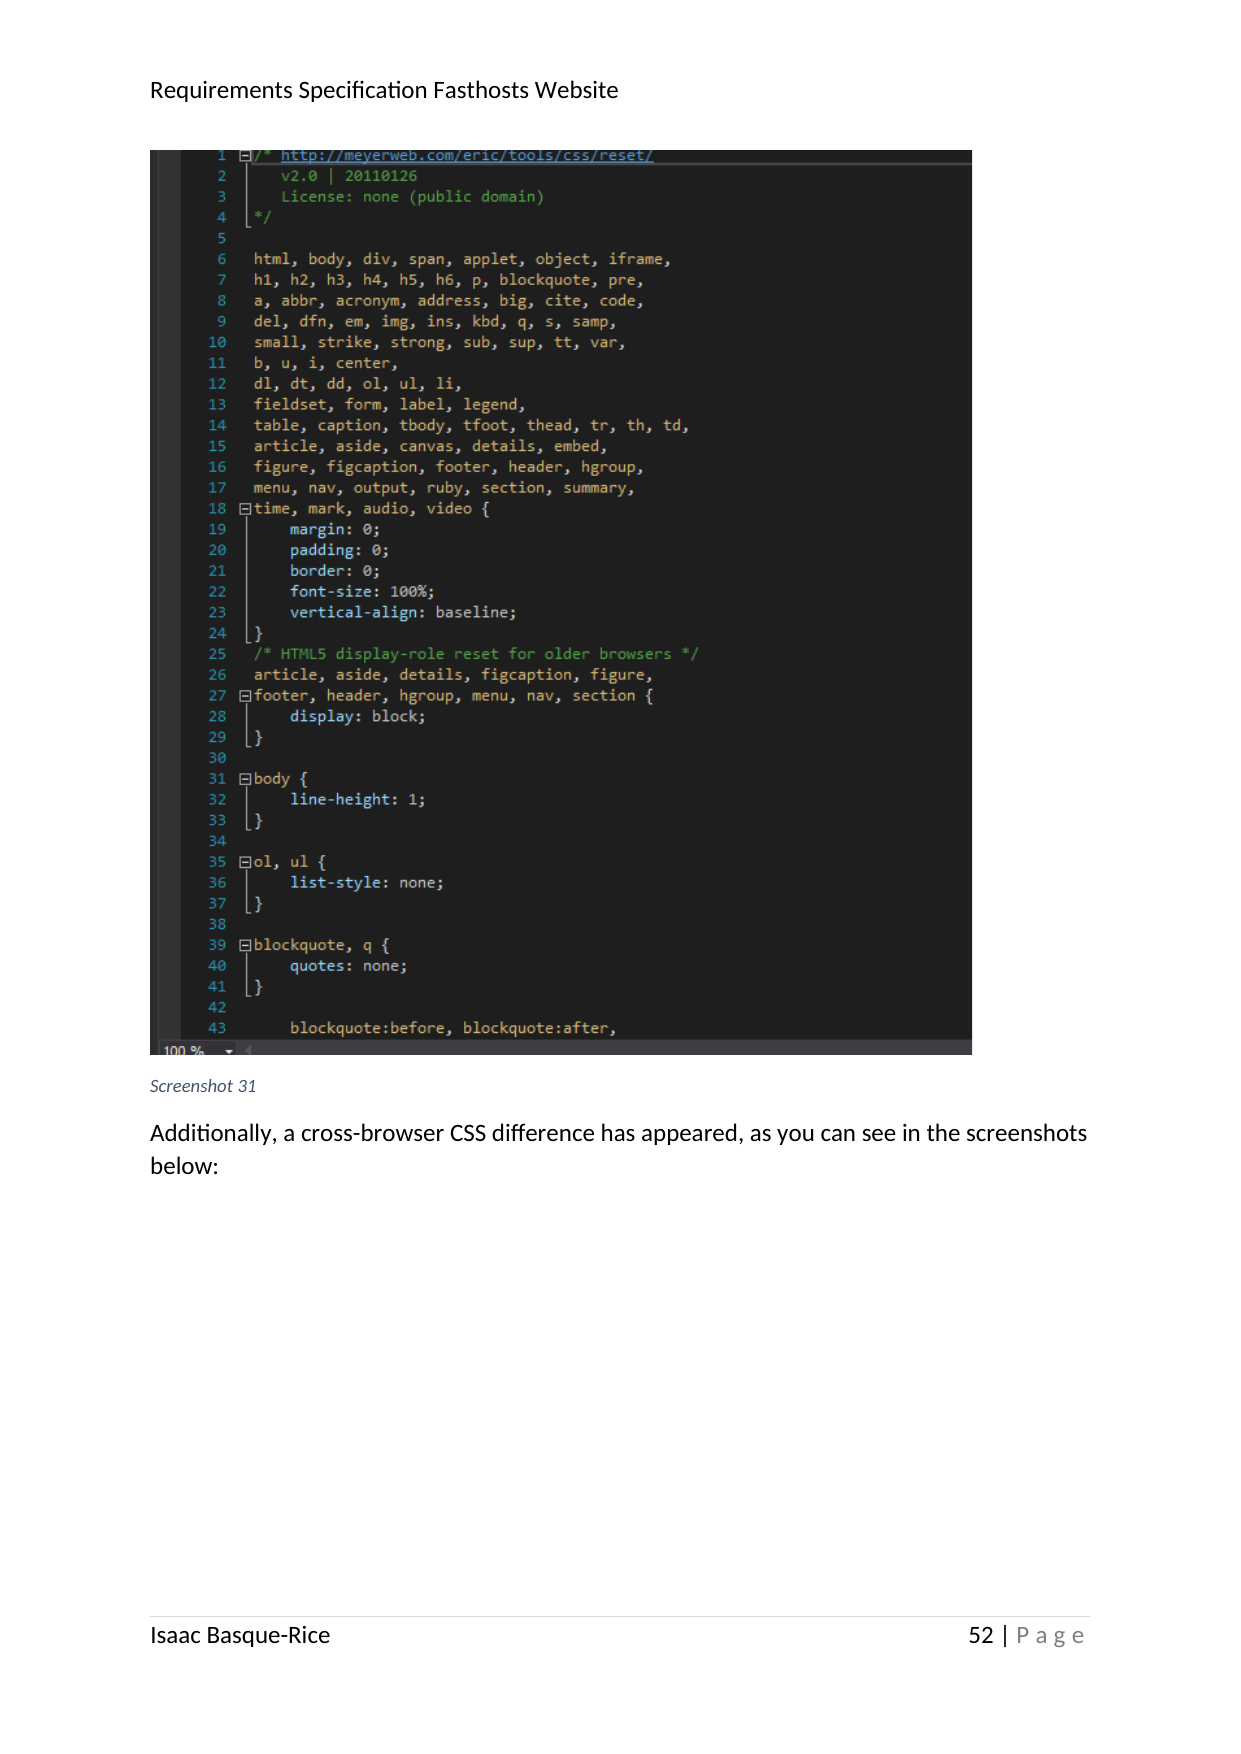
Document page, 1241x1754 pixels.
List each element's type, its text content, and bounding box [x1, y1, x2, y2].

picture [150, 150, 973, 1055]
text Screenshot 31 [150, 1074, 1090, 1097]
text Additionally, a cross-browser CSS difference has appeared, as you can see in the screenshots below: [150, 1118, 1090, 1181]
